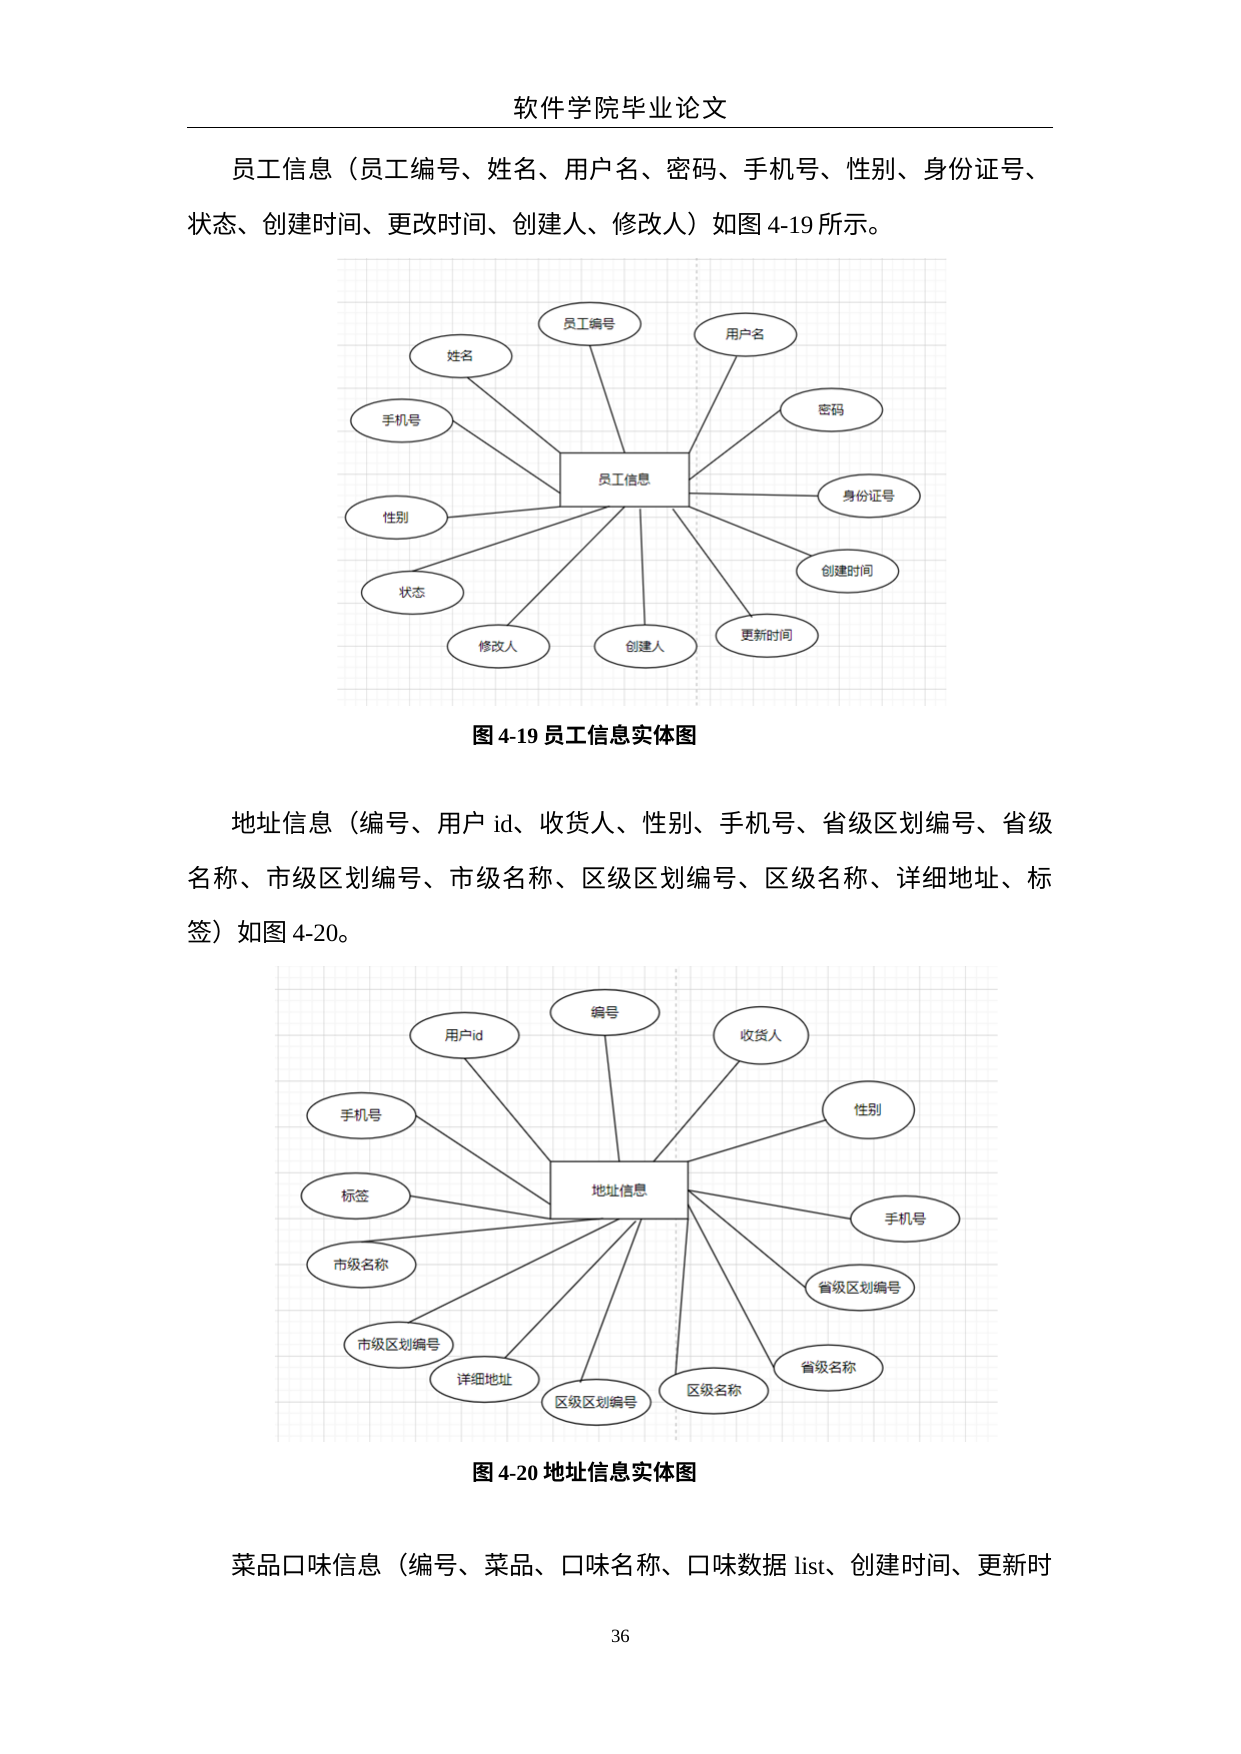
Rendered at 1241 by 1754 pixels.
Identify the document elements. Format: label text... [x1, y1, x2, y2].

picture [337, 258, 947, 706]
text 图4-19 员工信息实体图 [406, 718, 1053, 750]
text 员工信息（员工编号、姓名、用户名、密码、手机号、性别、身份证号、状态、创建时间、更改时间、创建人、修改人）如图4-19所示。 [187, 150, 1053, 241]
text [187, 1545, 1053, 1581]
text 地址信息（编号、用户id、收货人、性别、手机号、省级区划编号、省级名称、市级区划编号、市级名称、区级区划编号、区级名称、详细地址、标签）如图4-20。 [187, 804, 1053, 949]
text 图4-20 地址信息实体图 [406, 1454, 1053, 1486]
picture [274, 966, 998, 1442]
